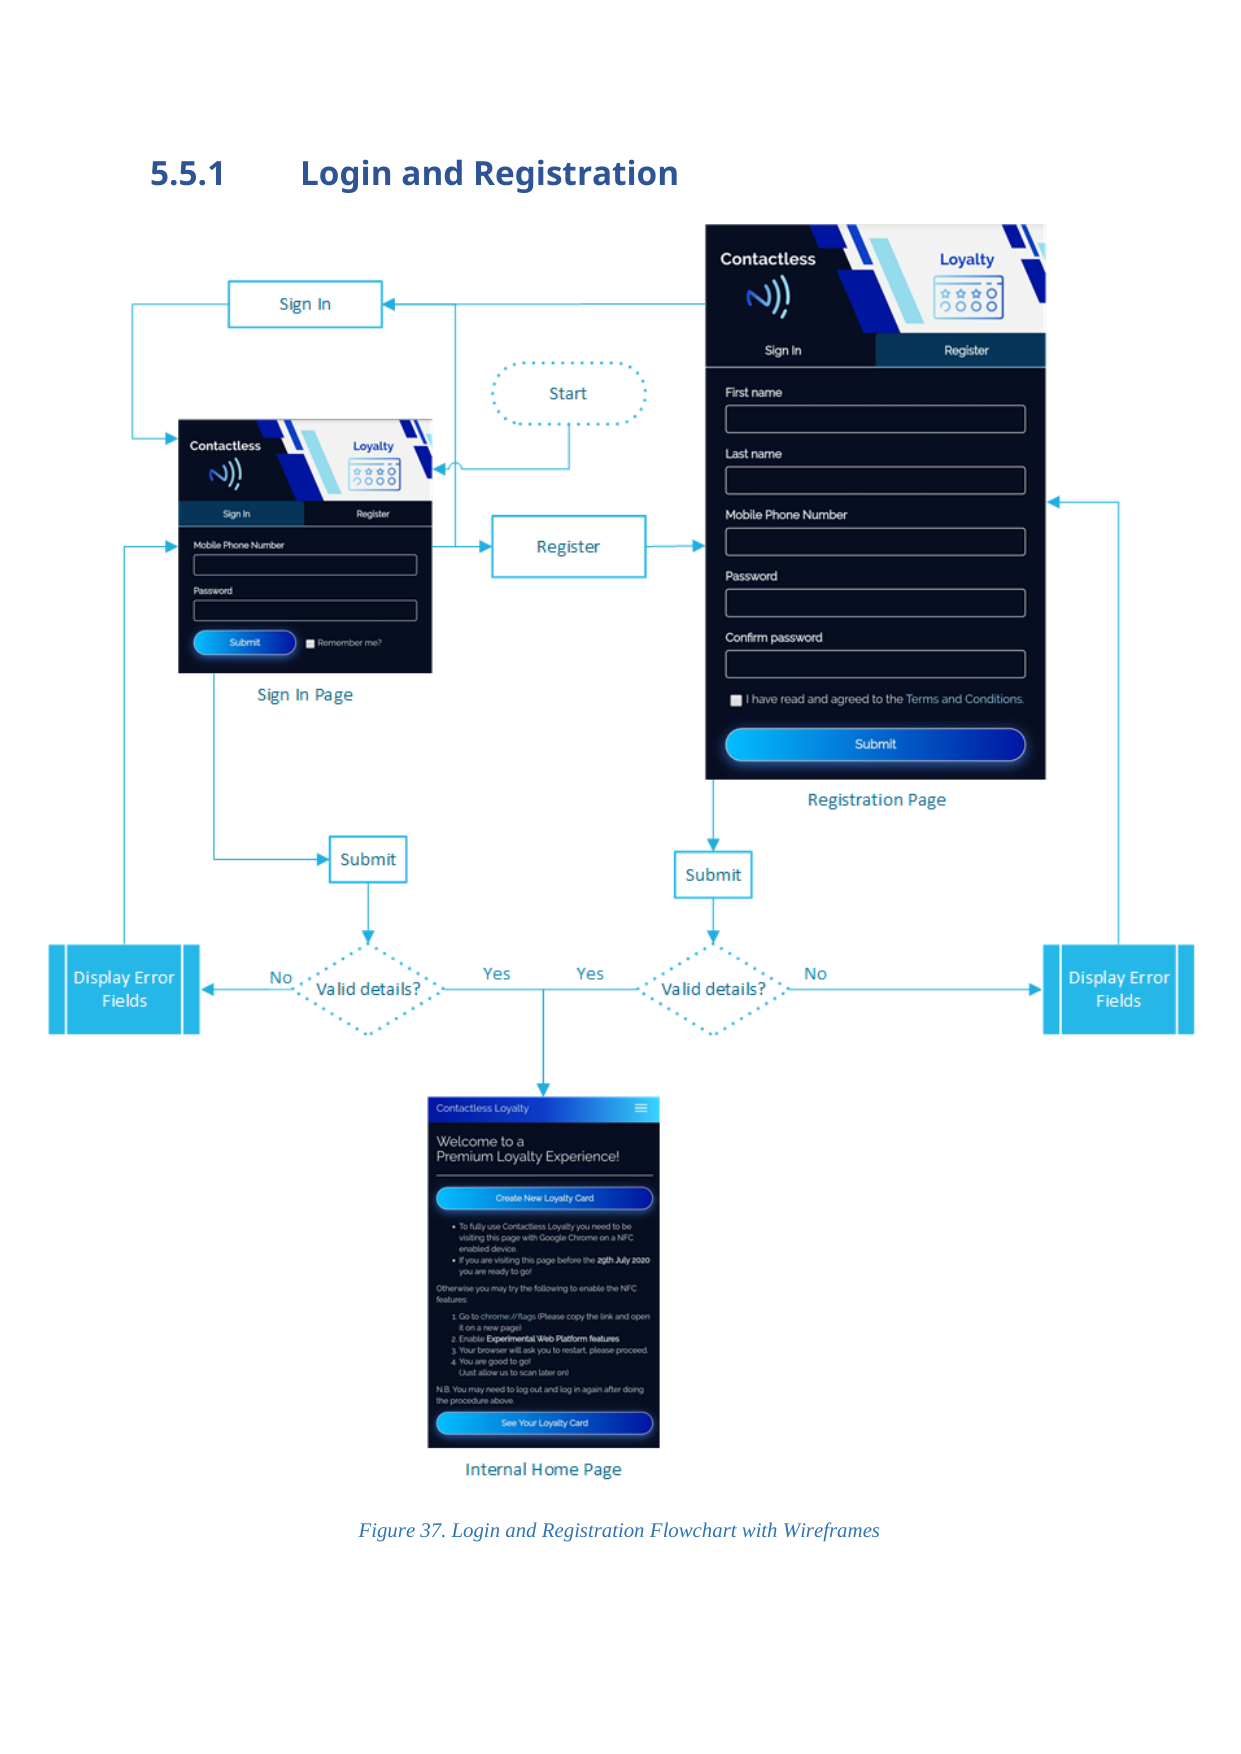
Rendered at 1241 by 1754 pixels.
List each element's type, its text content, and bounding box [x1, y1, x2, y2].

subtitle Login and Registration [150, 150, 1090, 195]
text Figure 37. Login and Registration Flowchart with Wireframes [150, 1518, 1090, 1542]
picture [46, 223, 1197, 1491]
